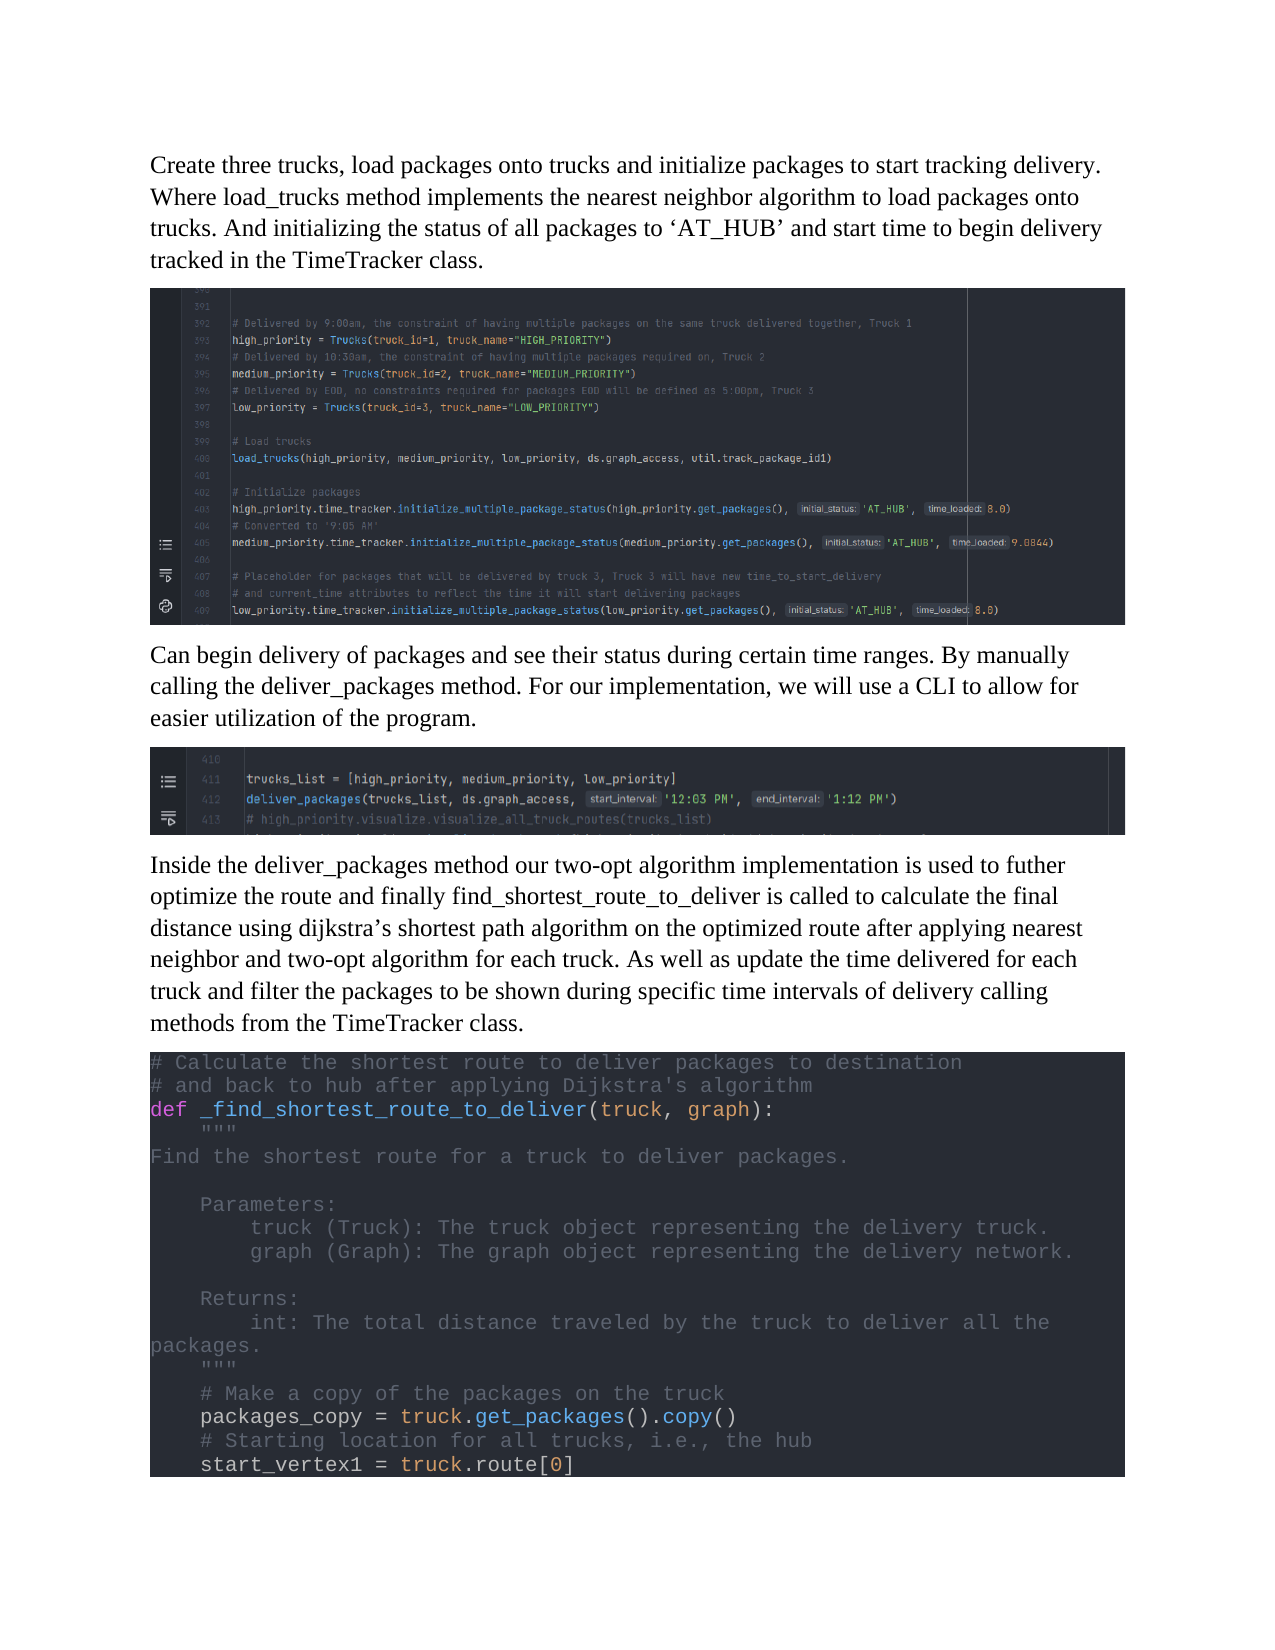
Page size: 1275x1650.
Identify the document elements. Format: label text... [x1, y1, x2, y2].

text Inside the deliver_packages method our two-opt algorithm implementation is used to futher optimize the route and finally find_shortest_route_to_deliver is called to calculate the final distance using dijkstra’s shortest path algorithm on the optimized route after applying nearest neighbor and two-opt algorithm for each truck. As well as update the time delivered for each truck and filter the packages to be shown during specific time intervals of delivery calling methods from the TimeTracker class. [150, 850, 1125, 1036]
picture [150, 747, 1125, 835]
text Create three trucks, load packages onto trucks and initialize packages to start tracking delivery. Where load_trucks method implements the nearest neighbor algorithm to load packages onto trucks. And initializing the status of all packages to ‘AT_HUB’ and start time to begin delivery tracked in the TimeTracker class. [150, 150, 1125, 273]
text Can begin delivery of packages and see their status during certain time ranges. By manually calling the deliver_packages method. For our implementation, we will use a CLI to allow for easier utilization of the program. [150, 640, 1125, 732]
picture [150, 288, 1125, 625]
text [150, 1052, 1125, 1477]
